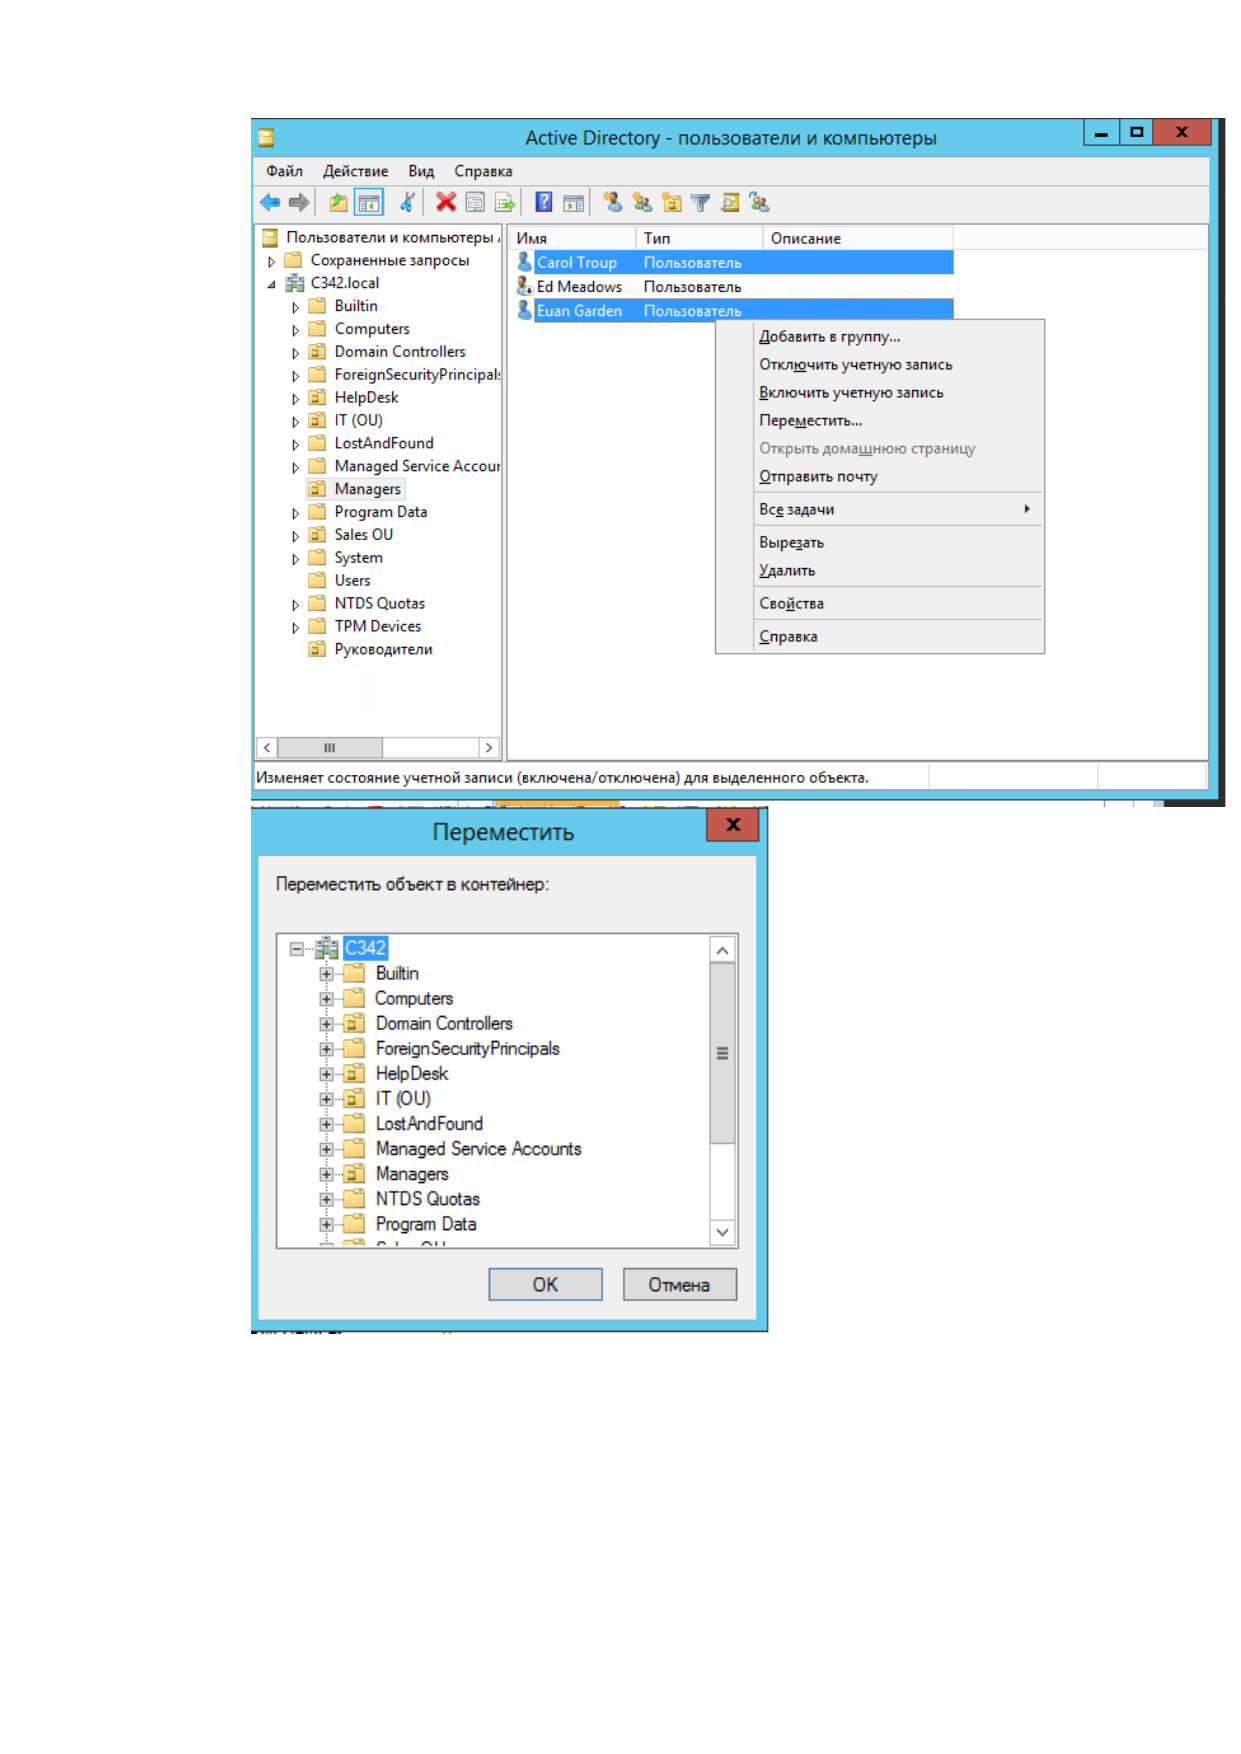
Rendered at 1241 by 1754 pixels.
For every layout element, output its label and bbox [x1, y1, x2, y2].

picture [251, 118, 1226, 1334]
